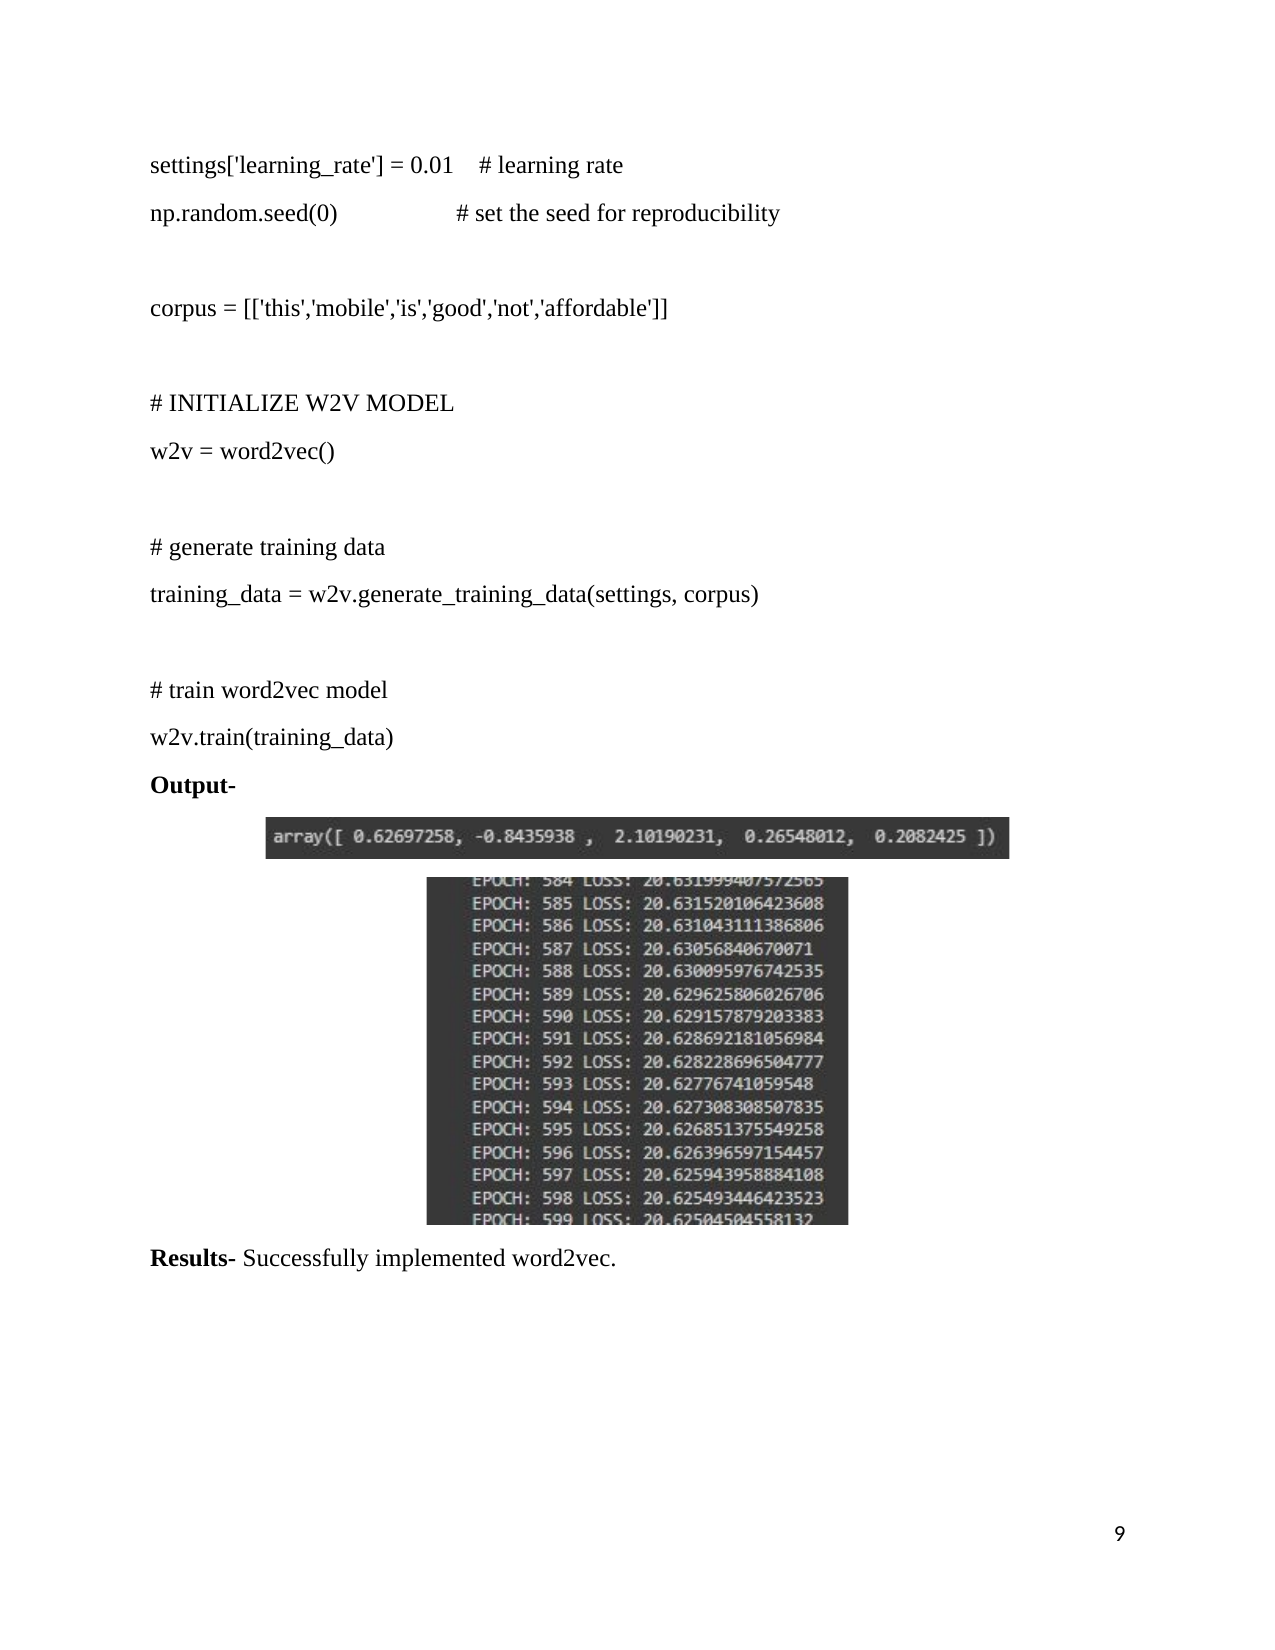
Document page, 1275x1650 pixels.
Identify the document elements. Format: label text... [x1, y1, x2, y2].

text Output- [150, 770, 1125, 799]
picture [426, 877, 849, 1225]
text training_data = w2v.generate_training_data(settings, corpus) [150, 579, 1125, 608]
text corpus = [['this','mobile','is','good','not','affordable']] [150, 293, 1125, 322]
text w2v.train(training_data) [150, 722, 1125, 751]
text # INITIALIZE W2V MODEL [150, 388, 1125, 417]
picture [265, 817, 1010, 859]
text Results- Successfully implemented word2vec. [150, 1243, 1125, 1272]
text np.random.seed(0) # set the seed for reproducibility [150, 198, 1125, 226]
text # train word2vec model [150, 675, 1125, 703]
text # generate training data [150, 532, 1125, 560]
text w2v = word2vec() [150, 436, 1125, 465]
text settings['learning_rate'] = 0.01 # learning rate [150, 150, 1125, 179]
